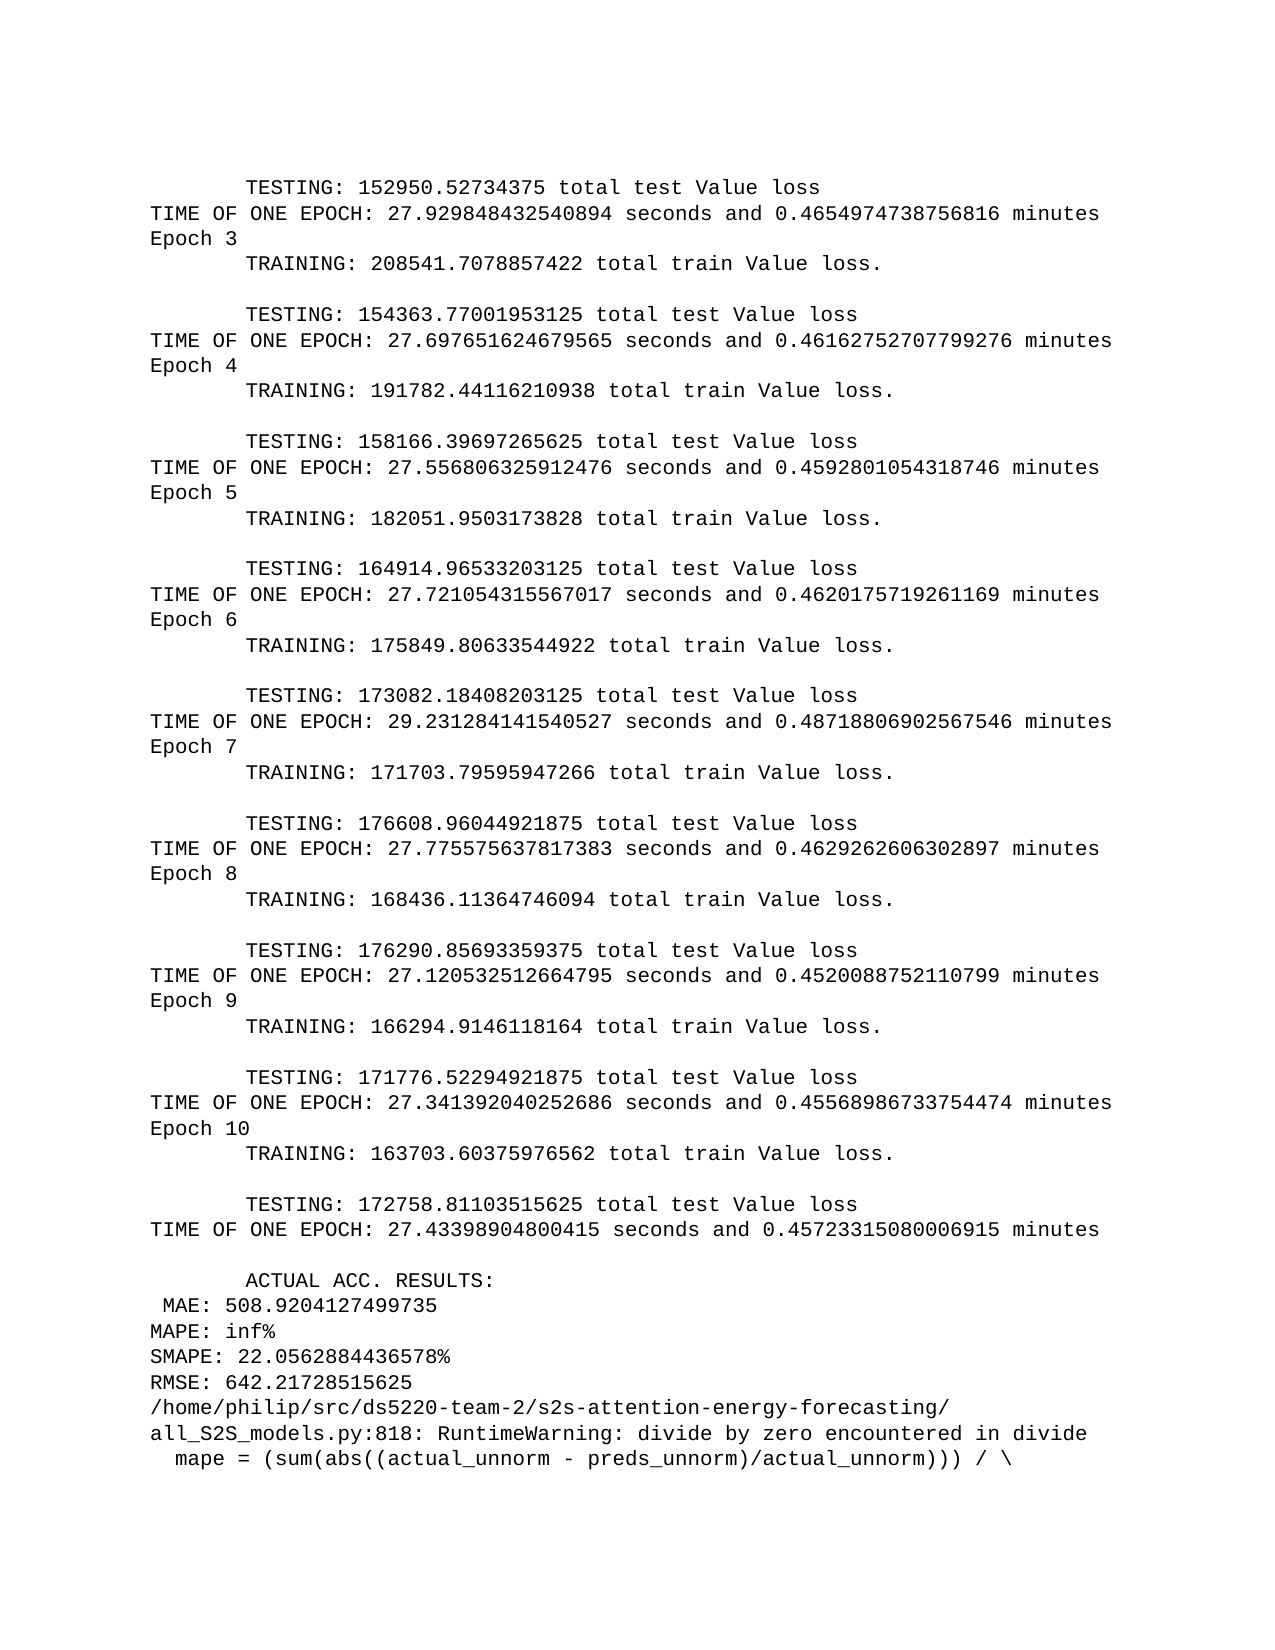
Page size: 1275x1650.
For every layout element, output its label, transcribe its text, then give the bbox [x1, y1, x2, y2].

text TIME OF ONE EPOCH: 27.556806325912476 seconds and 0.4592801054318746 minutes [150, 455, 1125, 480]
text TESTING: 152950.52734375 total test Value loss [150, 175, 1125, 201]
text ACTUAL ACC. RESULTS: [150, 1268, 1125, 1294]
text /home/philip/src/ds5220-team-2/s2s-attention-energy-forecasting/all_S2S_models.py:818: RuntimeWarning: divide by zero encountered in divide [150, 1395, 1125, 1446]
text TIME OF ONE EPOCH: 27.775575637817383 seconds and 0.4629262606302897 minutes [150, 836, 1125, 862]
text TRAINING: 182051.9503173828 total train Value loss. [150, 506, 1125, 531]
text Epoch 8 [150, 862, 1125, 887]
text MAPE: inf% [150, 1319, 1125, 1344]
text RMSE: 642.21728515625 [150, 1370, 1125, 1395]
text Epoch 9 [150, 989, 1125, 1014]
text MAE: 508.9204127499735 [150, 1294, 1125, 1319]
text TESTING: 158166.39697265625 total test Value loss [150, 429, 1125, 455]
text TIME OF ONE EPOCH: 27.341392040252686 seconds and 0.45568986733754474 minutes [150, 1090, 1125, 1116]
text TESTING: 176290.85693359375 total test Value loss [150, 938, 1125, 963]
text TESTING: 154363.77001953125 total test Value loss [150, 302, 1125, 328]
text TIME OF ONE EPOCH: 27.721054315567017 seconds and 0.4620175719261169 minutes [150, 582, 1125, 607]
text TRAINING: 208541.7078857422 total train Value loss. [150, 252, 1125, 277]
text TIME OF ONE EPOCH: 29.231284141540527 seconds and 0.48718806902567546 minutes [150, 709, 1125, 734]
text TRAINING: 191782.44116210938 total train Value loss. [150, 379, 1125, 404]
text TRAINING: 166294.9146118164 total train Value loss. [150, 1014, 1125, 1039]
text mape = (sum(abs((actual_unnorm - preds_unnorm)/actual_unnorm))) / \ [150, 1446, 1125, 1472]
text TRAINING: 163703.60375976562 total train Value loss. [150, 1141, 1125, 1167]
text Epoch 10 [150, 1116, 1125, 1141]
text TRAINING: 175849.80633544922 total train Value loss. [150, 633, 1125, 658]
text Epoch 4 [150, 353, 1125, 379]
text TESTING: 172758.81103515625 total test Value loss [150, 1192, 1125, 1217]
text Epoch 3 [150, 226, 1125, 252]
text TESTING: 164914.96533203125 total test Value loss [150, 557, 1125, 582]
text TIME OF ONE EPOCH: 27.120532512664795 seconds and 0.4520088752110799 minutes [150, 963, 1125, 989]
text TESTING: 173082.18408203125 total test Value loss [150, 684, 1125, 709]
text TRAINING: 168436.11364746094 total train Value loss. [150, 887, 1125, 912]
text TIME OF ONE EPOCH: 27.697651624679565 seconds and 0.46162752707799276 minutes [150, 328, 1125, 353]
text TRAINING: 171703.79595947266 total train Value loss. [150, 760, 1125, 785]
text TESTING: 176608.96044921875 total test Value loss [150, 811, 1125, 836]
text TIME OF ONE EPOCH: 27.43398904800415 seconds and 0.45723315080006915 minutes [150, 1217, 1125, 1243]
text TIME OF ONE EPOCH: 27.929848432540894 seconds and 0.4654974738756816 minutes [150, 201, 1125, 226]
text TESTING: 171776.52294921875 total test Value loss [150, 1065, 1125, 1090]
text Epoch 7 [150, 734, 1125, 760]
text SMAPE: 22.0562884436578% [150, 1344, 1125, 1370]
text Epoch 5 [150, 480, 1125, 506]
text Epoch 6 [150, 607, 1125, 633]
